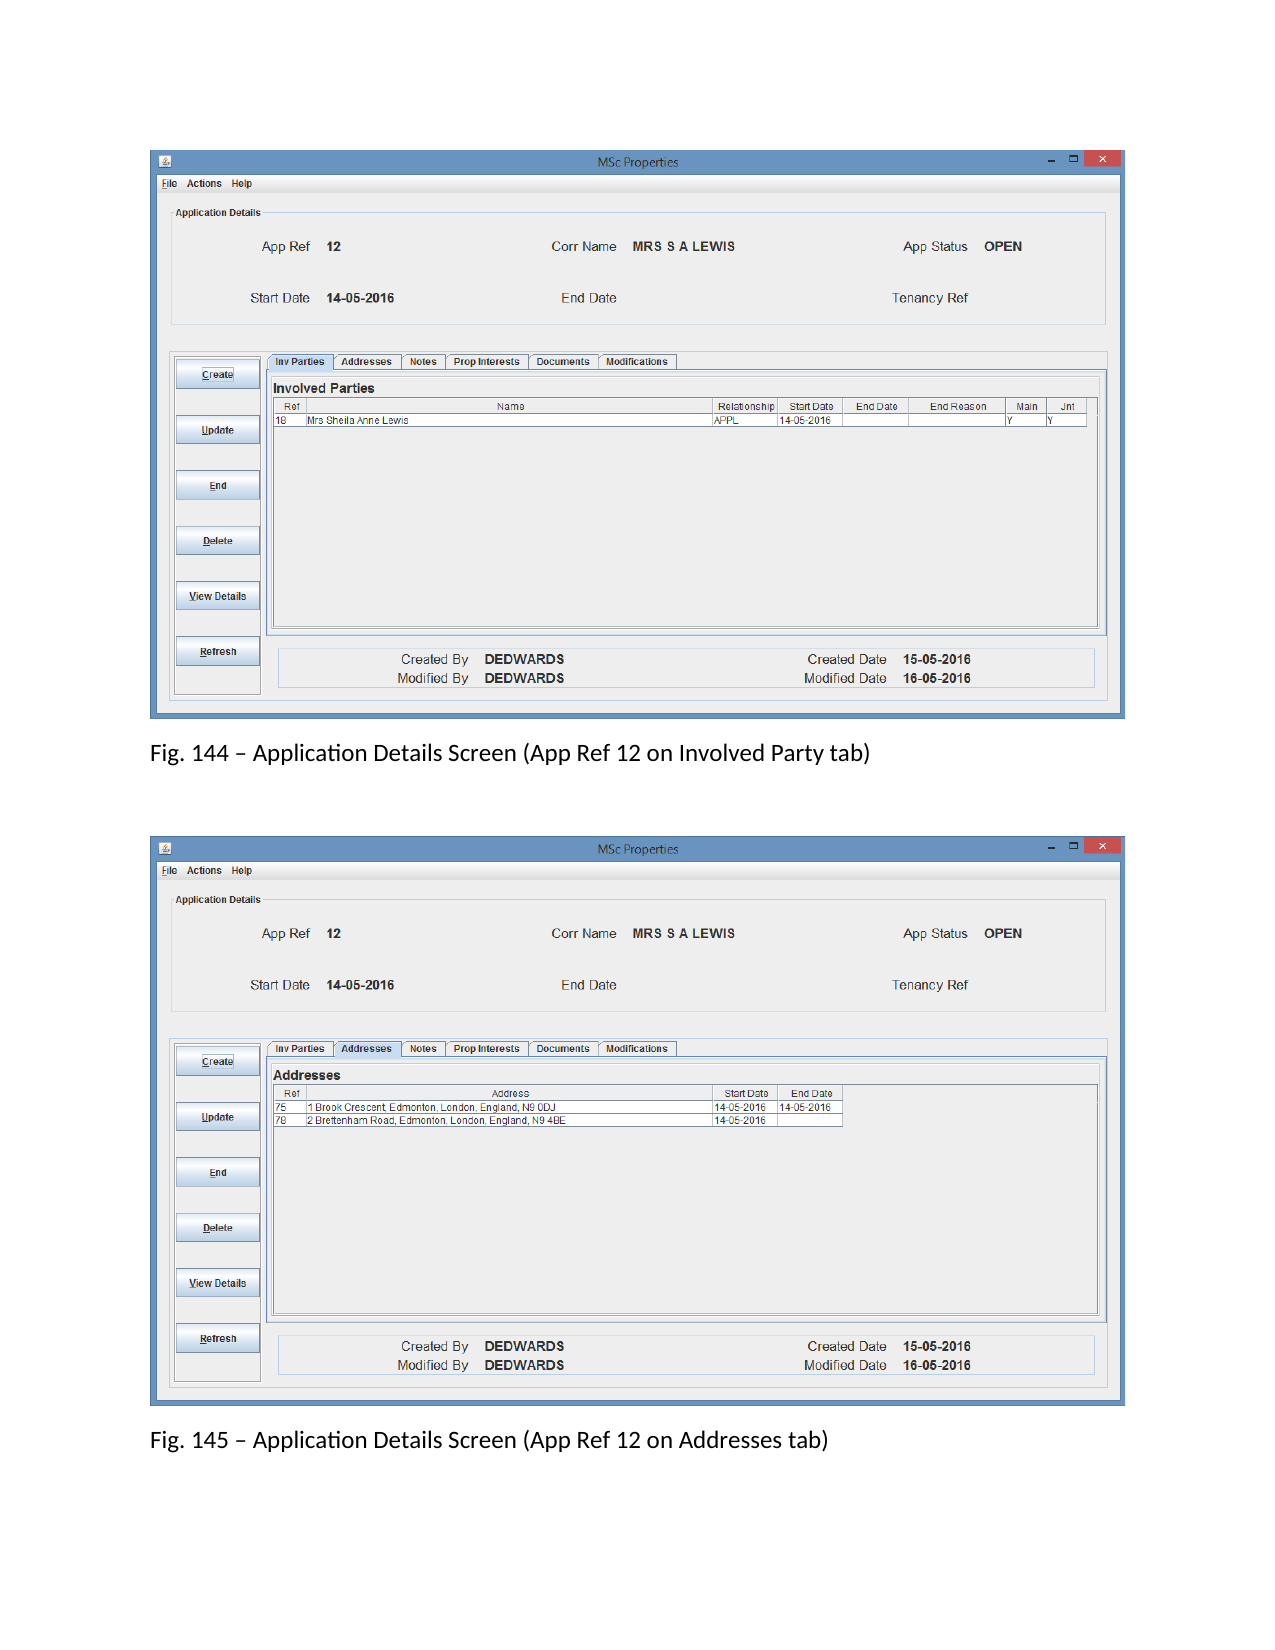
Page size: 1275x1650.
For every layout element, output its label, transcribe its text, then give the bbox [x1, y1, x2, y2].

picture [150, 150, 1125, 719]
text Fig. 144 – Application Details Screen (App Ref 12 on Involved Party tab) [150, 738, 1125, 768]
picture [150, 836, 1125, 1406]
text Fig. 145 – Application Details Screen (App Ref 12 on Addresses tab) [150, 1424, 1125, 1455]
